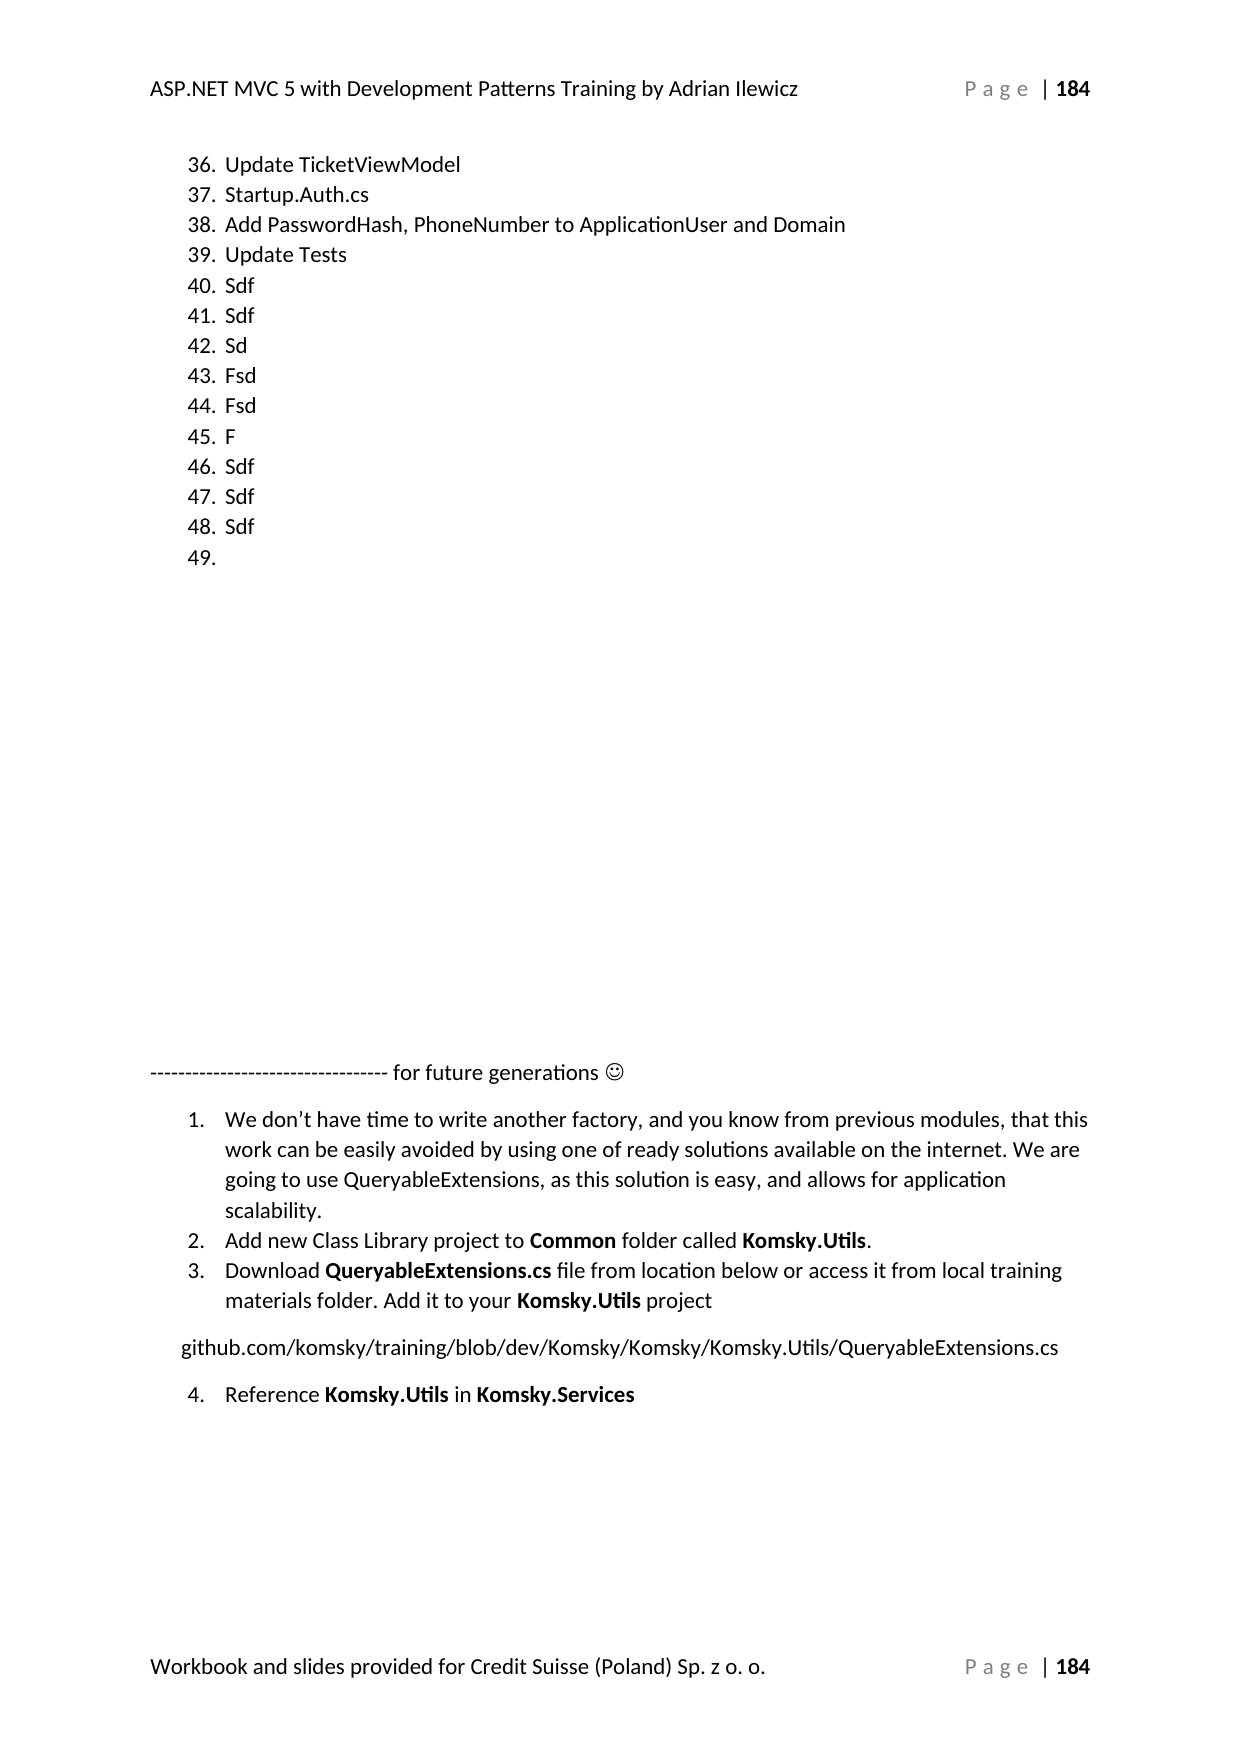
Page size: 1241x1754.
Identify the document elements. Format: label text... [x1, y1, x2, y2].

list Sdf [187, 482, 1090, 510]
list Sdf [187, 271, 1090, 299]
list Reference Komsky.Utils in Komsky.Services [187, 1380, 1090, 1408]
list Fsd [187, 361, 1090, 389]
list We don’t have time to write another factory, and you know from previous modules, that this work can be easily avoided by using one of ready solutions available on the internet. We are going to use QueryableExtensions, as this solution is easy, and allows for application scalability. [187, 1105, 1090, 1224]
list Download QueryableExtensions.cs file from location below or access it from local training materials folder. Add it to your Komsky.Utils project [187, 1256, 1090, 1314]
list Startup.Auth.cs [187, 180, 1090, 208]
list Add new Class Library project to Common folder called Komsky.Utils. [187, 1226, 1090, 1254]
list Sdf [187, 452, 1090, 480]
list Sdf [187, 301, 1090, 329]
list F [187, 422, 1090, 450]
text github.com/komsky/training/blob/dev/Komsky/Komsky/Komsky.Utils/QueryableExtensions.cs [150, 1333, 1090, 1361]
list Add PasswordHash, PhoneNumber to ApplicationUser and Domain [187, 210, 1090, 238]
list Fsd [187, 392, 1090, 420]
text ---------------------------------- for future generations [150, 1058, 1090, 1086]
list Update TicketViewModel [187, 150, 1090, 178]
list Sdf [187, 512, 1090, 541]
list Update Tests [187, 241, 1090, 269]
list Sd [187, 331, 1090, 359]
